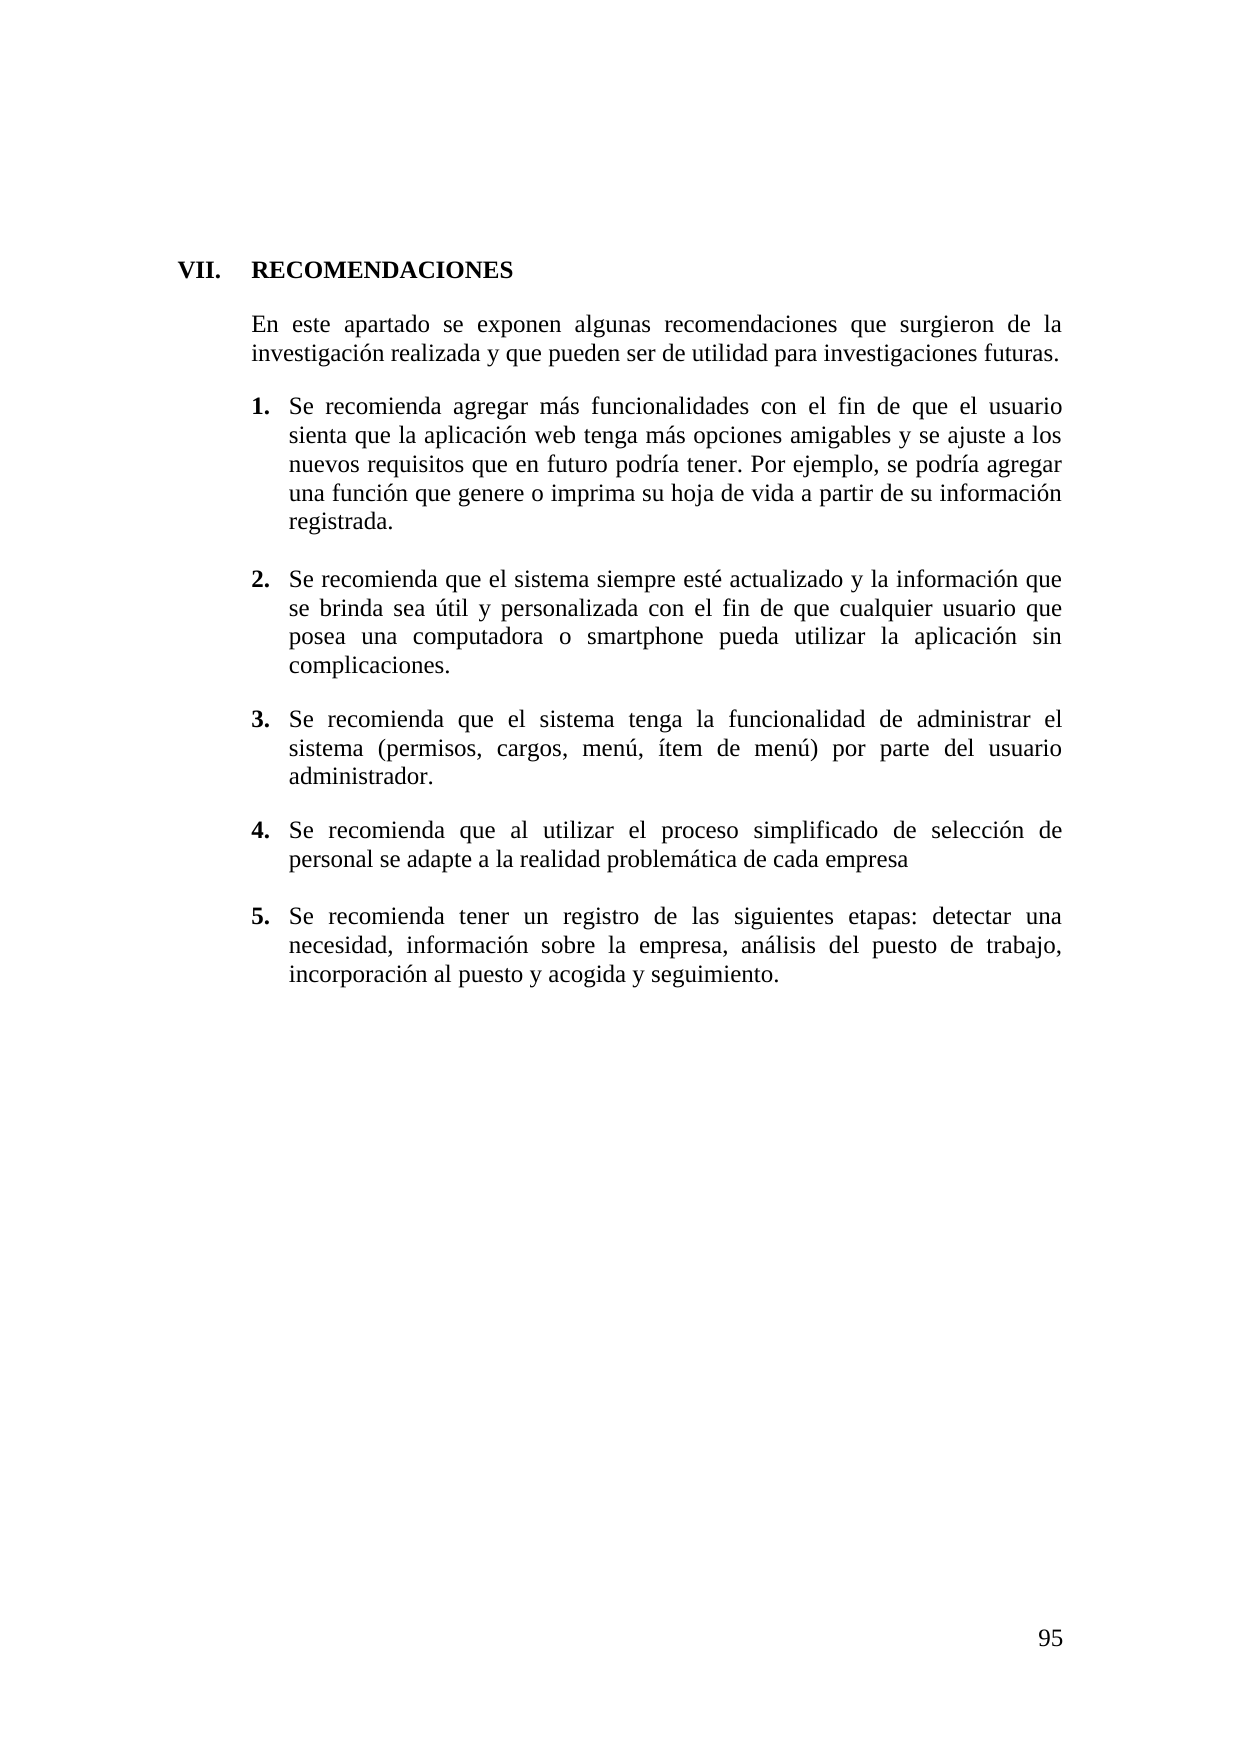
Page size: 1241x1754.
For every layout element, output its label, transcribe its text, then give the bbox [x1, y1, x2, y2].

list Se recomienda que el sistema tenga la funcionalidad de administrar el sistema (permisos, cargos, menú, ítem de menú) por parte del usuario administrador. [251, 704, 1063, 790]
list Se recomienda que al utilizar el proceso simplificado de selección de personal se adapte a la realidad problemática de cada empresa [251, 815, 1063, 873]
text En este apartado se exponen algunas recomendaciones que surgieron de la investigación realizada y que pueden ser de utilidad para investigaciones futuras. [251, 309, 1063, 366]
list Se recomienda agregar más funcionalidades con el fin de que el usuario sienta que la aplicación web tenga más opciones amigables y se ajuste a los nuevos requisitos que en futuro podría tener. Por ejemplo, se podría agregar una función que genere o imprima su hoja de vida a partir de su información registrada. [251, 391, 1063, 535]
subtitle RECOMENDACIONES [177, 255, 1063, 284]
list Se recomienda tener un registro de las siguientes etapas: detectar una necesidad, información sobre la empresa, análisis del puesto de trabajo, incorporación al puesto y acogida y seguimiento. [251, 901, 1063, 988]
list Se recomienda que el sistema siempre esté actualizado y la información que se brinda sea útil y personalizada con el fin de que cualquier usuario que posea una computadora o smartphone pueda utilizar la aplicación sin complicaciones. [251, 564, 1063, 679]
